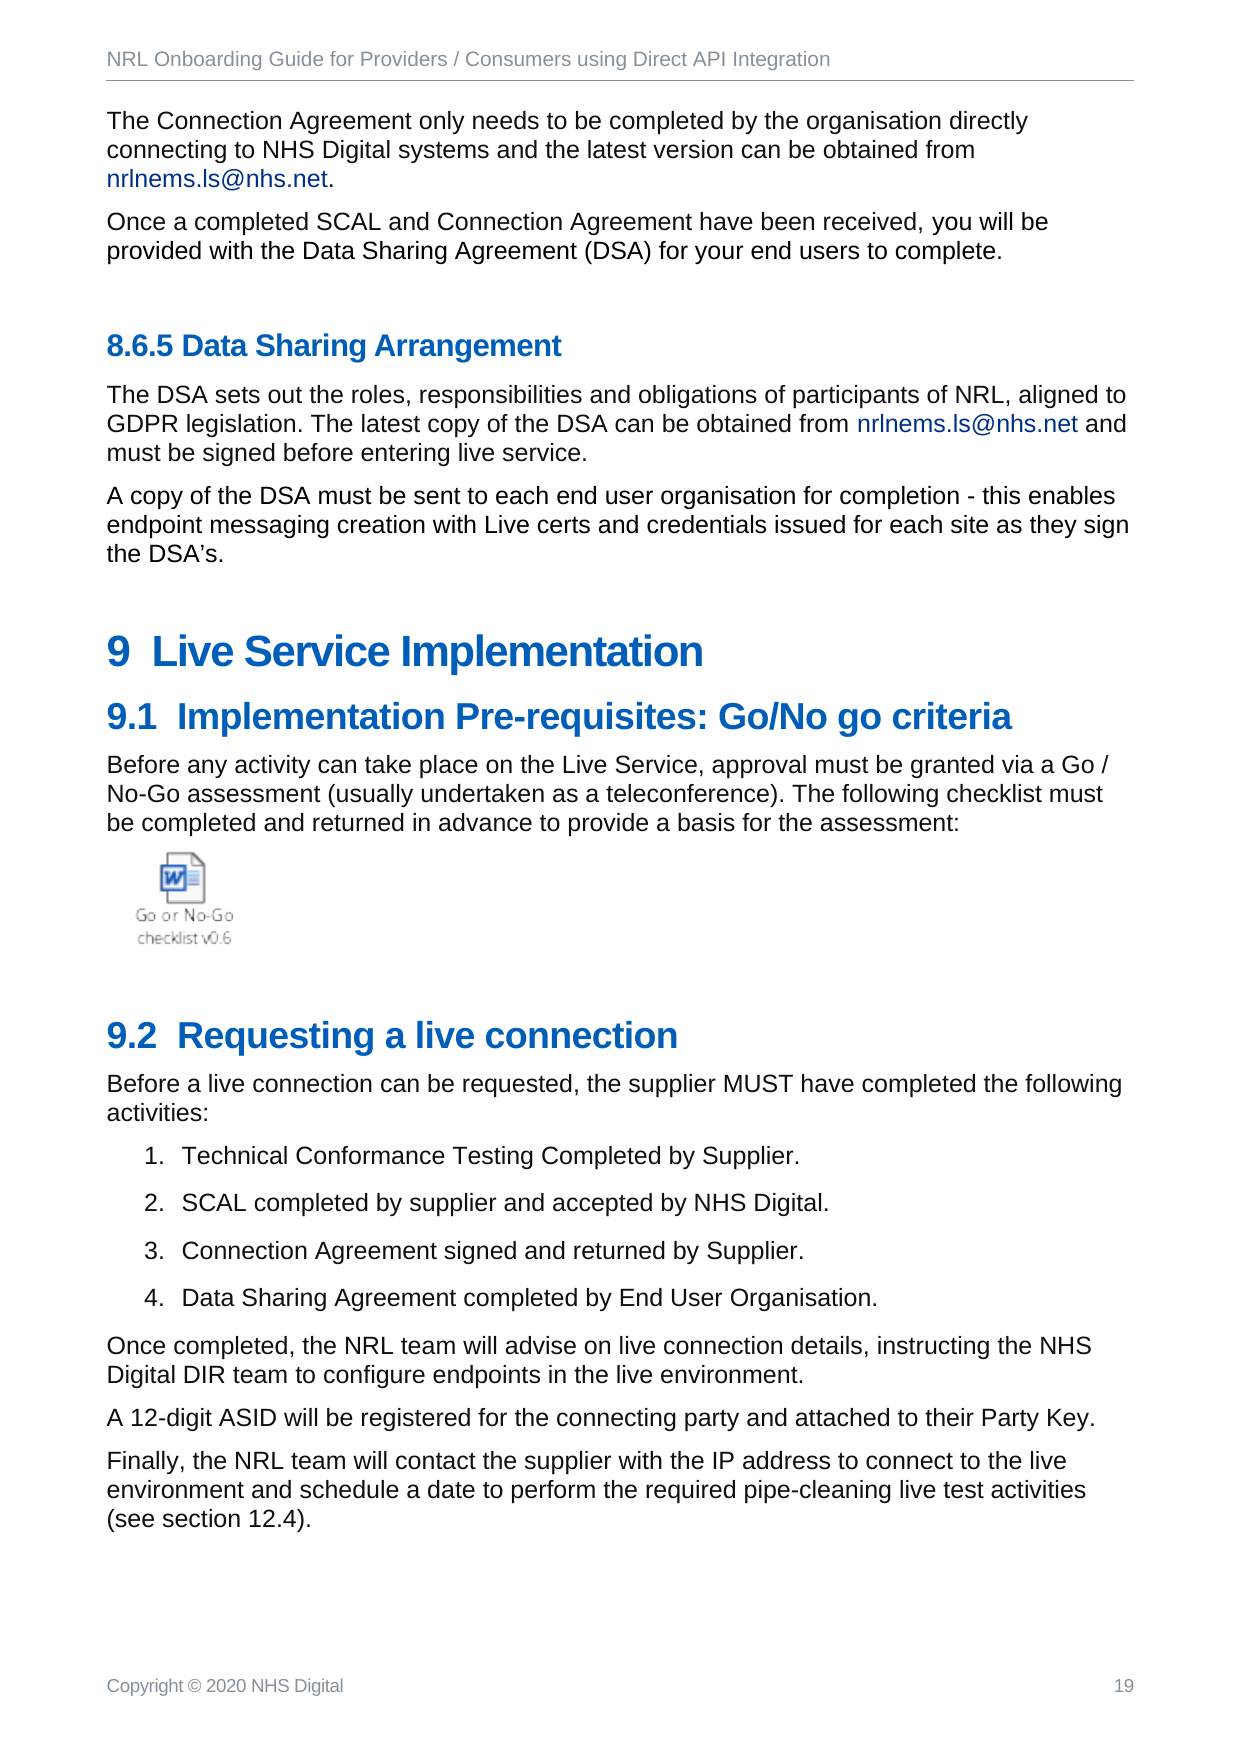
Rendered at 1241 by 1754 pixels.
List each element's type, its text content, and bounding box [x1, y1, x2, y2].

list Connection Agreement signed and returned by Supplier. [144, 1236, 1134, 1264]
subtitle Live Service Implementation [106, 626, 1134, 676]
text Once a completed SCAL and Connection Agreement have been received, you will be provided with the Data Sharing Agreement (DSA) for your end users to complete. [106, 207, 1134, 265]
text A copy of the DSA must be sent to each end user organisation for completion - this enables endpoint messaging creation with Live certs and credentials issued for each site as they sign the DSA’s. [106, 481, 1134, 568]
text Once completed, the NRL team will advise on live connection details, instructing the NHS Digital DIR team to configure endpoints in the live environment. [106, 1331, 1134, 1388]
text The DSA sets out the roles, responsibilities and obligations of participants of NRL, aligned to GDPR legislation. The latest copy of the DSA can be obtained from nrlnems.ls@nhs.net and must be signed before entering live service. [106, 381, 1134, 467]
subtitle Implementation Pre-requisites: Go/No go criteria [106, 694, 1134, 738]
list SCAL completed by supplier and accepted by NHS Digital. [144, 1188, 1134, 1217]
subtitle Data Sharing Arrangement [106, 327, 1134, 363]
subtitle Requesting a live connection [106, 1013, 1134, 1056]
text Before any activity can take place on the Live Service, approval must be granted via a Go / No-Go assessment (usually undertaken as a teleconference). The following checklist must be completed and returned in advance to provide a basis for the assessment: [106, 750, 1134, 836]
text Before a live connection can be requested, the supplier MUST have completed the following activities: [106, 1069, 1134, 1126]
text The Connection Agreement only needs to be completed by the organisation directly connecting to NHS Digital systems and the latest version can be obtained from nrlnems.ls@nhs.net. [106, 106, 1134, 193]
text A 12-digit ASID will be registered for the connecting party and attached to their Party Key. [106, 1403, 1134, 1432]
text Finally, the NRL team will contact the supplier with the IP address to connect to the live environment and schedule a date to perform the required pipe-cleaning live test activities (see section 12.4). [106, 1446, 1134, 1532]
list Technical Conformance Testing Completed by Supplier. [144, 1141, 1134, 1169]
list Data Sharing Agreement completed by End User Organisation. [144, 1283, 1134, 1312]
